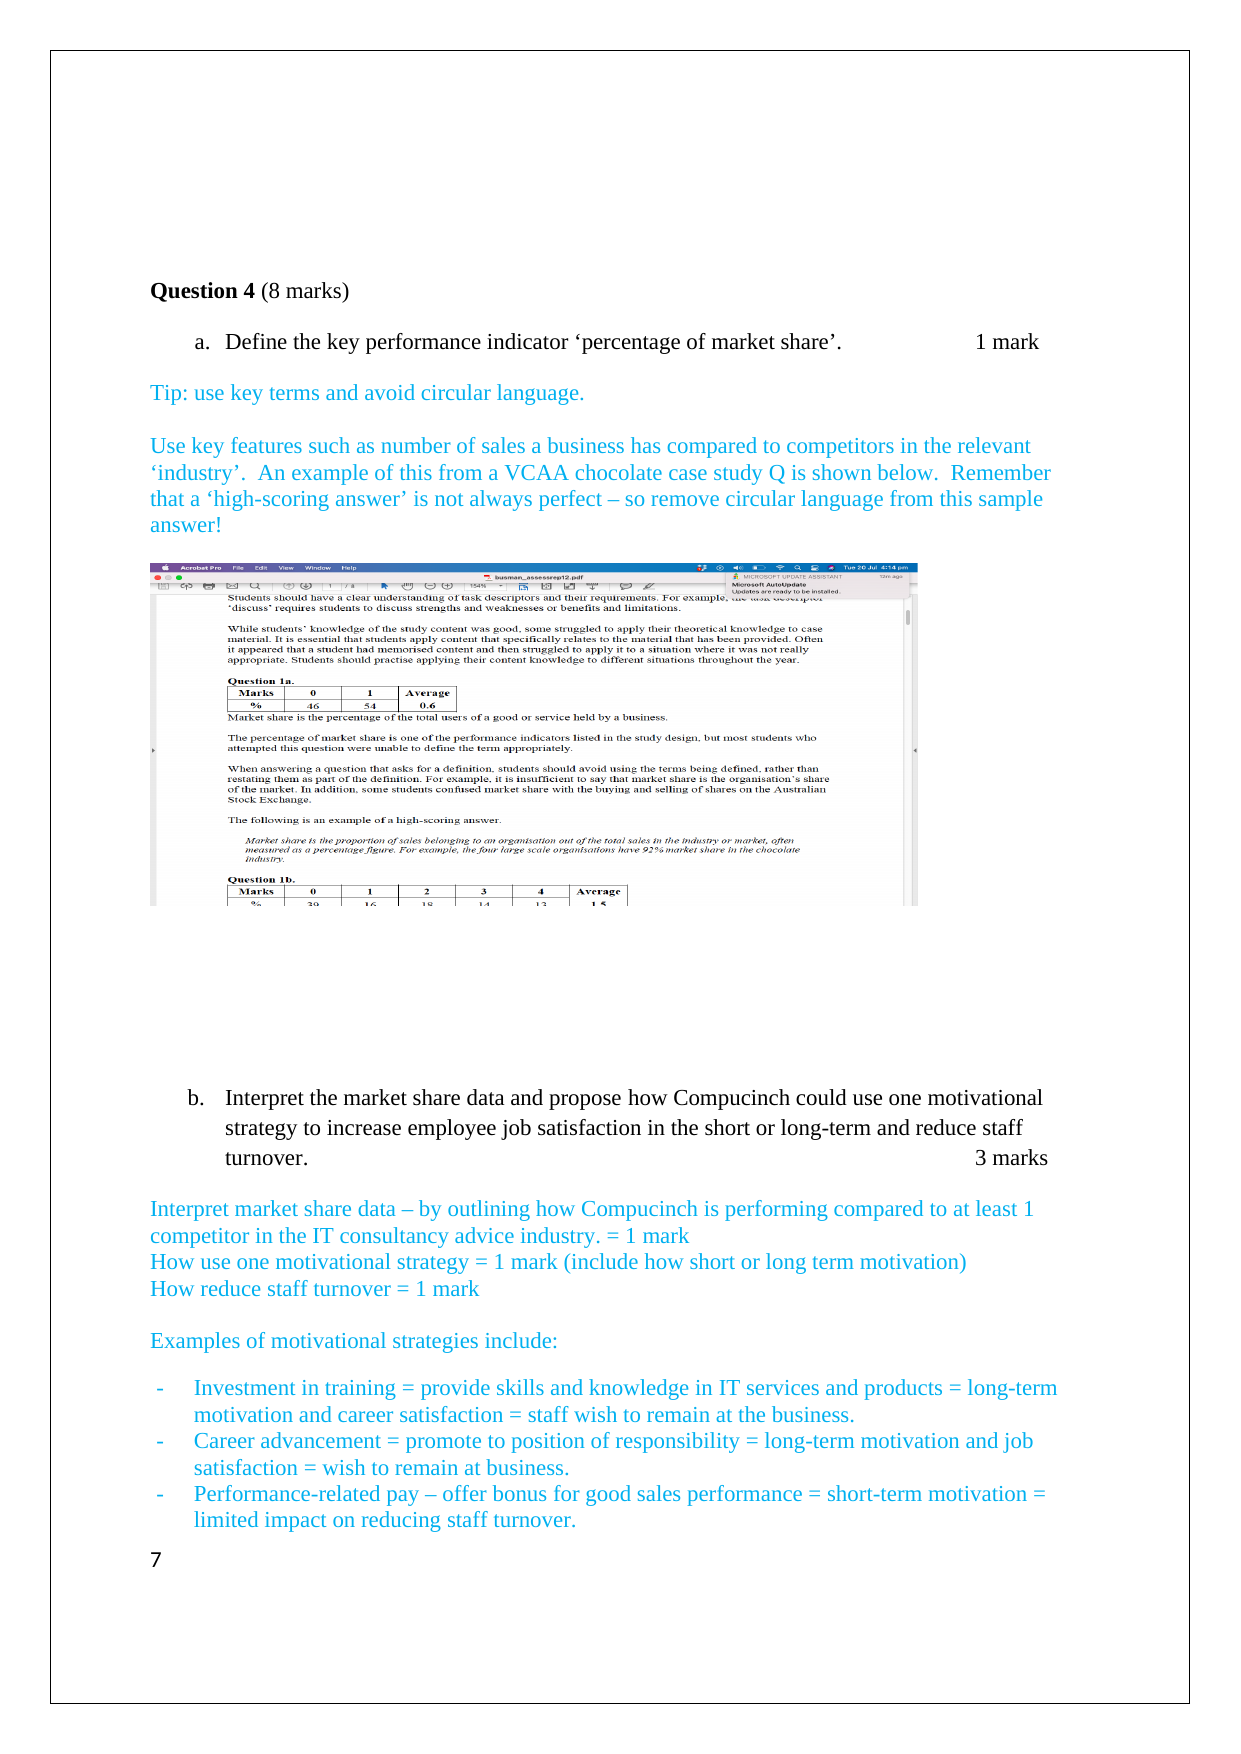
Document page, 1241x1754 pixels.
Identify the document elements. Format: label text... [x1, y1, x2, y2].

list Performance-related pay – offer bonus for good sales performance = short-term motivation = limited impact on reducing staff turnover. [156, 1480, 1090, 1533]
text Question 4 (8 marks) [150, 277, 1090, 304]
text Interpret market share data – by outlining how Compucinch is performing compared to at least 1 competitor in the IT consultancy advice industry. = 1 mark [150, 1196, 1090, 1248]
text How use one motivational strategy = 1 mark (include how short or long term motivation) [150, 1248, 1090, 1274]
text Tip: use key terms and avoid circular language. [150, 379, 1090, 406]
text Examples of motivational strategies include: [150, 1327, 1090, 1354]
picture [150, 563, 918, 906]
list Interpret the market share data and propose how Compucinch could use one motivational strategy to increase employee job satisfaction in the short or long-term and reduce staff turnover. 3 marks [187, 1084, 1090, 1171]
text How reduce staff turnover = 1 mark [150, 1274, 1090, 1301]
text Use key features such as number of sales a business has compared to competitors in the relevant ‘industry’. An example of this from a VCAA chocolate case study Q is shown below. Remember that a ‘high-scoring answer’ is not always perfect – so remove circular language from this sample answer! [150, 432, 1090, 538]
list Investment in training = provide skills and knowledge in IT services and products = long-term motivation and career satisfaction = staff wish to remain at the business. [156, 1374, 1090, 1427]
list Career advancement = promote to position of responsibility = long-term motivation and job satisfaction = wish to remain at business. [156, 1427, 1090, 1480]
list Define the key performance indicator ‘percentage of market share’. 1 mark [194, 328, 1090, 355]
